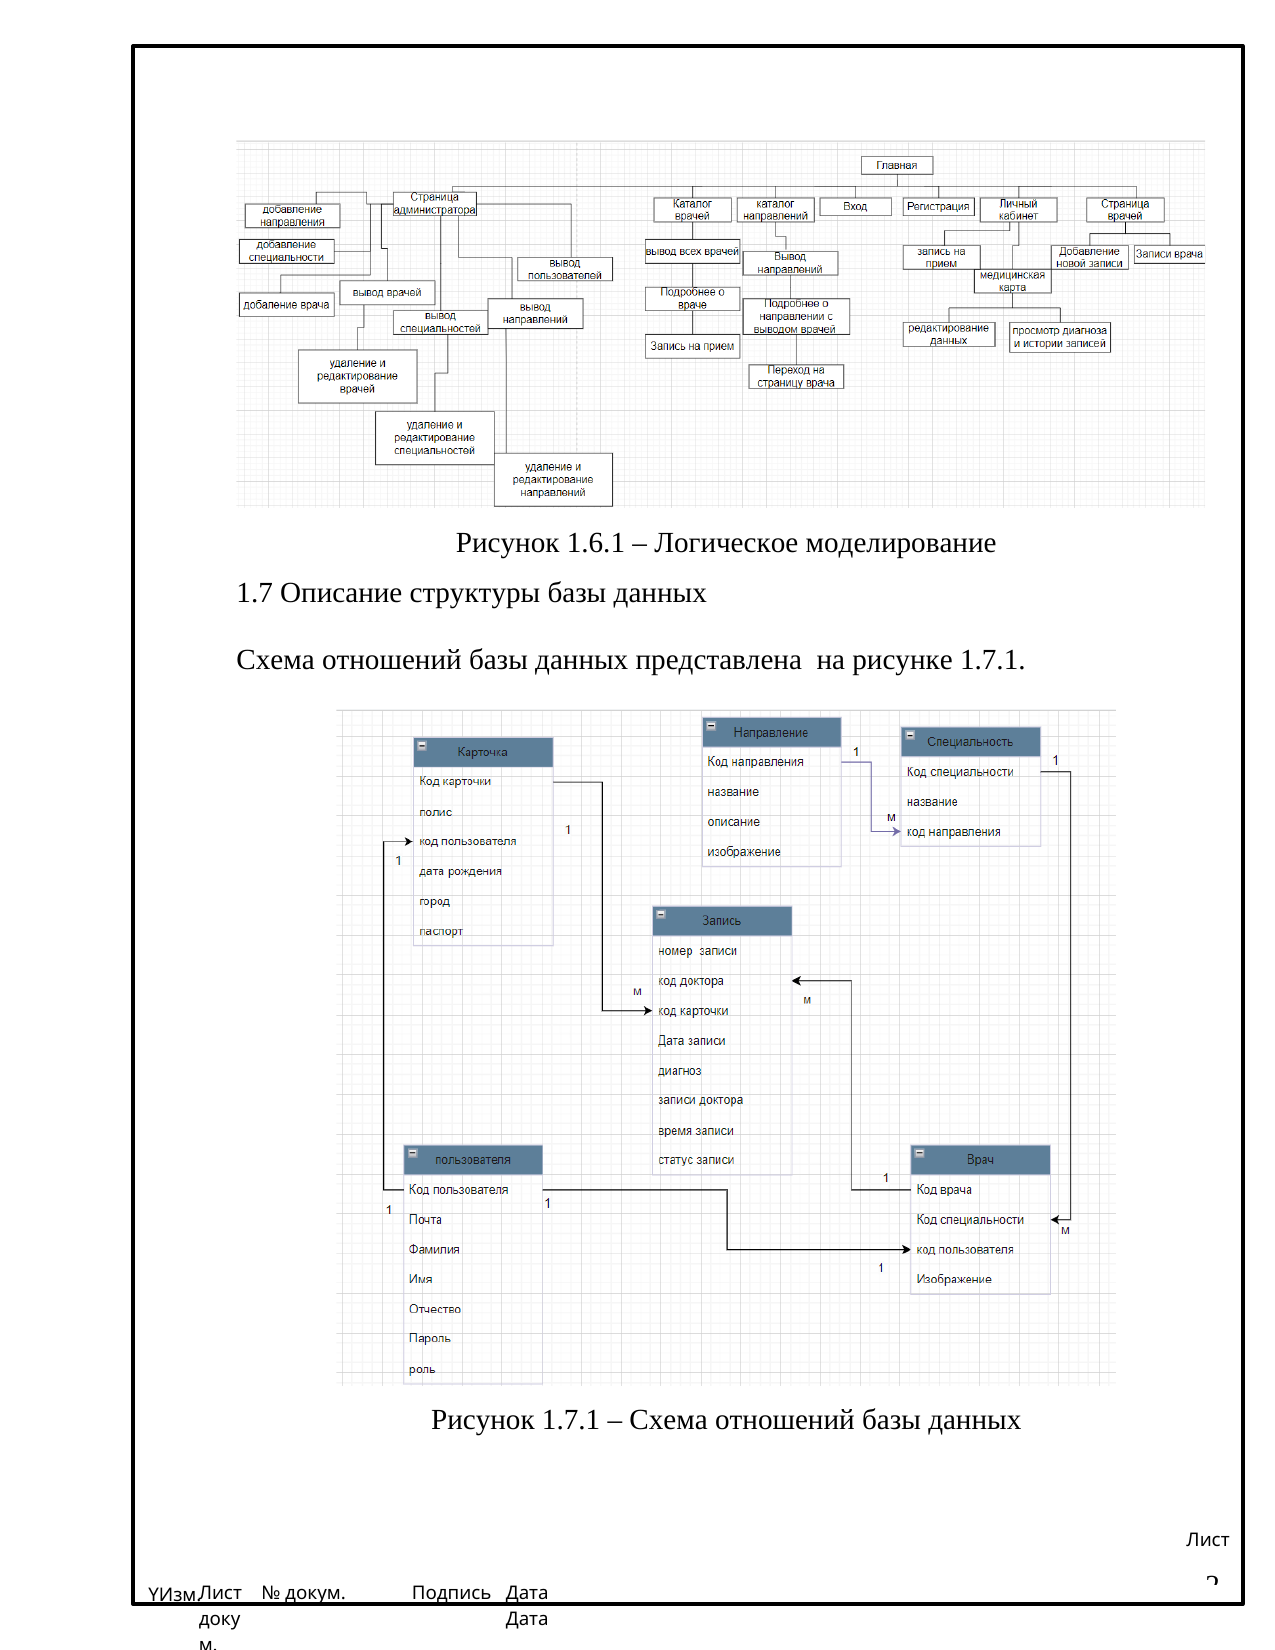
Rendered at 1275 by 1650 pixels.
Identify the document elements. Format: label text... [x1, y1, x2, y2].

picture [236, 140, 1205, 508]
picture [336, 709, 1116, 1386]
text Рисунок 1.6.1 – Логическое моделирование [177, 525, 1216, 558]
text Рисунок 1.7.1 – Схема отношений базы данных [177, 1402, 1216, 1436]
text 1.7 Описание структуры базы данных [177, 575, 1216, 609]
text Схема отношений базы данных представлена на рисунке 1.7.1. [177, 642, 1216, 676]
